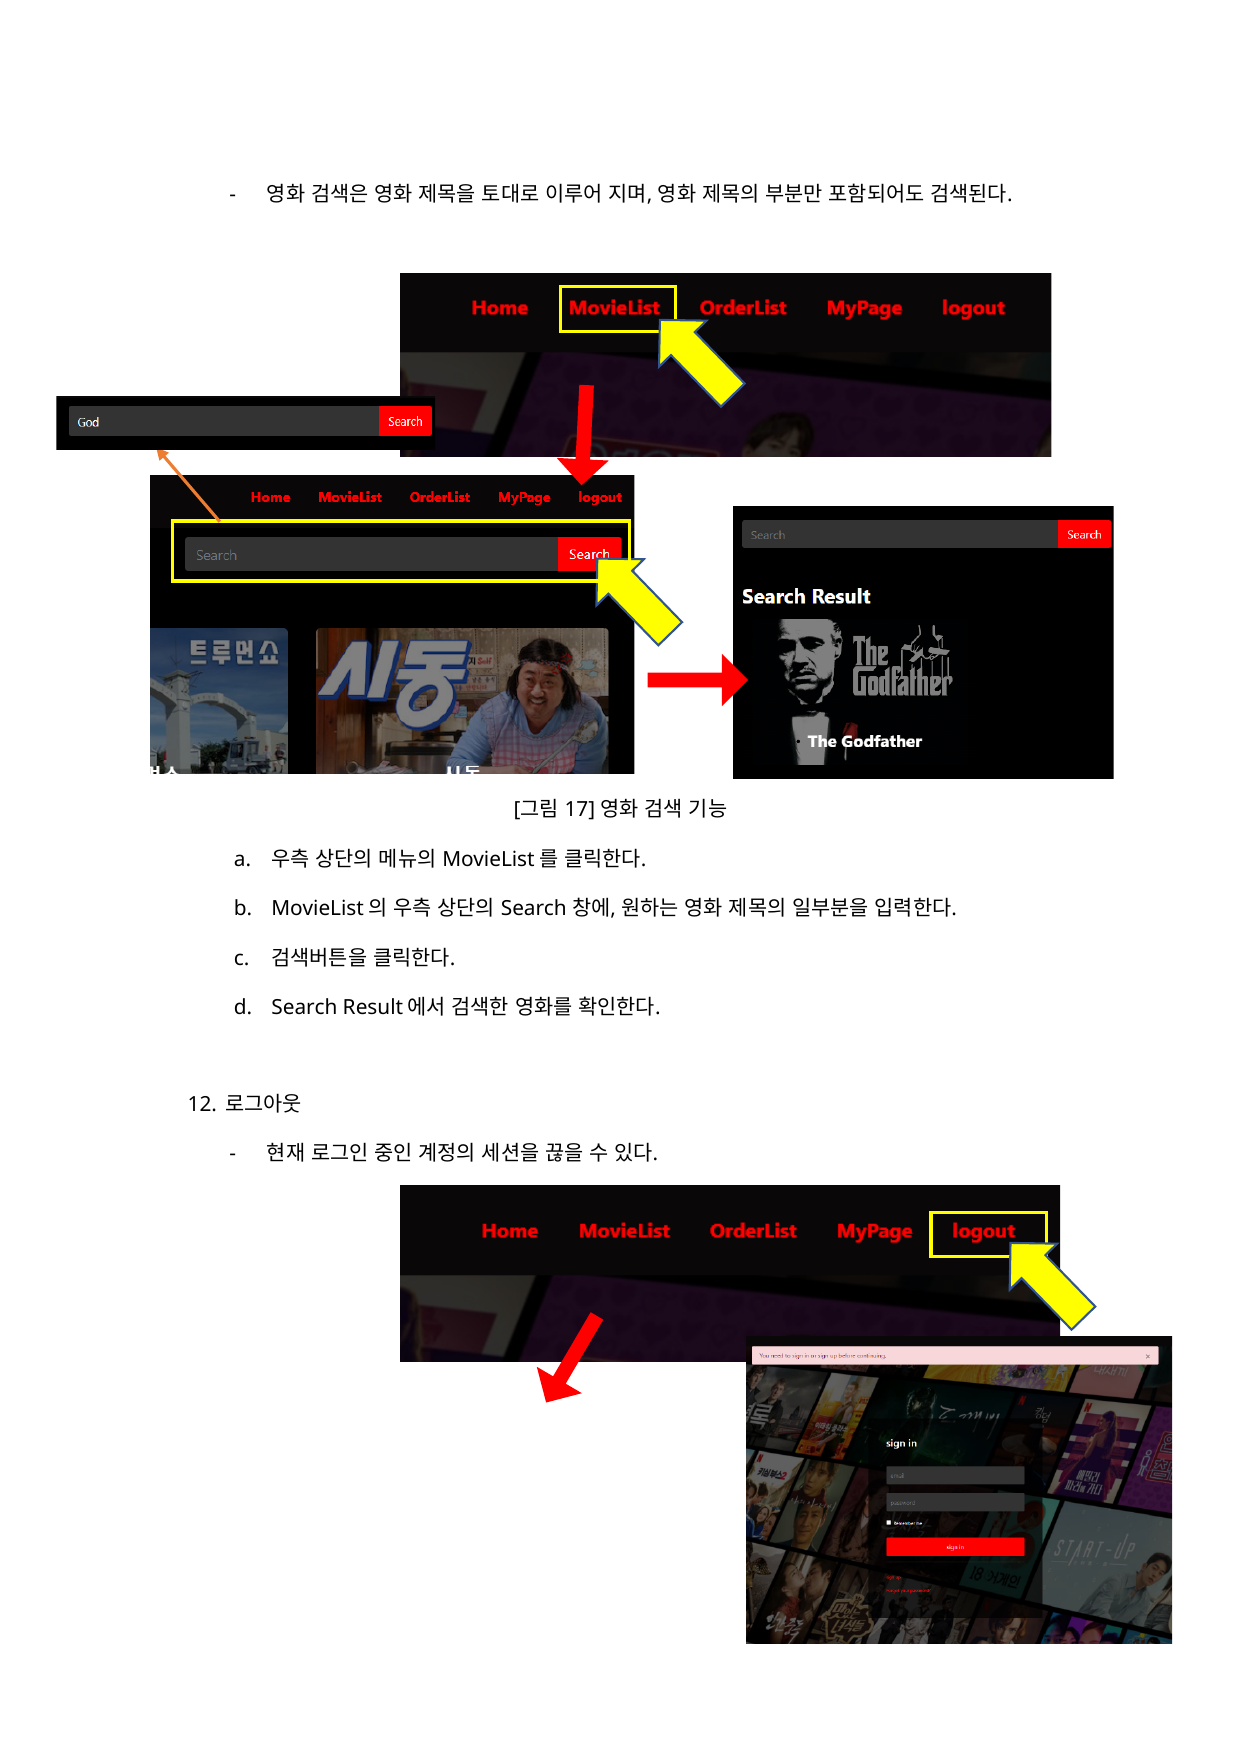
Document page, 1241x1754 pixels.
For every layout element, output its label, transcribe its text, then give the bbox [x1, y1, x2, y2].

list 영화 검색은 영화 제목을 토대로 이루어 지며, 영화 제목의 부분만 포함되어도 검색된다. [229, 177, 1090, 207]
picture [183, 475, 635, 558]
list 현재 로그인 중인 계정의 세션을 끊을 수 있다. [229, 1136, 1090, 1167]
picture [1048, 1244, 1060, 1267]
picture [150, 475, 635, 774]
list MovieList의 우측 상단의 Search 창에, 원하는 영화 제목의 일부분을 입력한다. [234, 891, 1090, 922]
list [그림 17] 영화 검색 기능 [150, 793, 1090, 823]
picture [56, 273, 1052, 457]
list 검색버튼을 클릭한다. [234, 941, 1090, 971]
picture [733, 506, 1114, 779]
picture [933, 1214, 1045, 1255]
list 우측 상단의 메뉴의 MovieList를 클릭한다. [234, 842, 1090, 872]
list 로그아웃 [187, 1087, 1090, 1117]
picture [400, 1185, 1173, 1644]
list Search Result에서 검색한 영화를 확인한다. [234, 990, 1090, 1021]
picture [174, 523, 628, 579]
